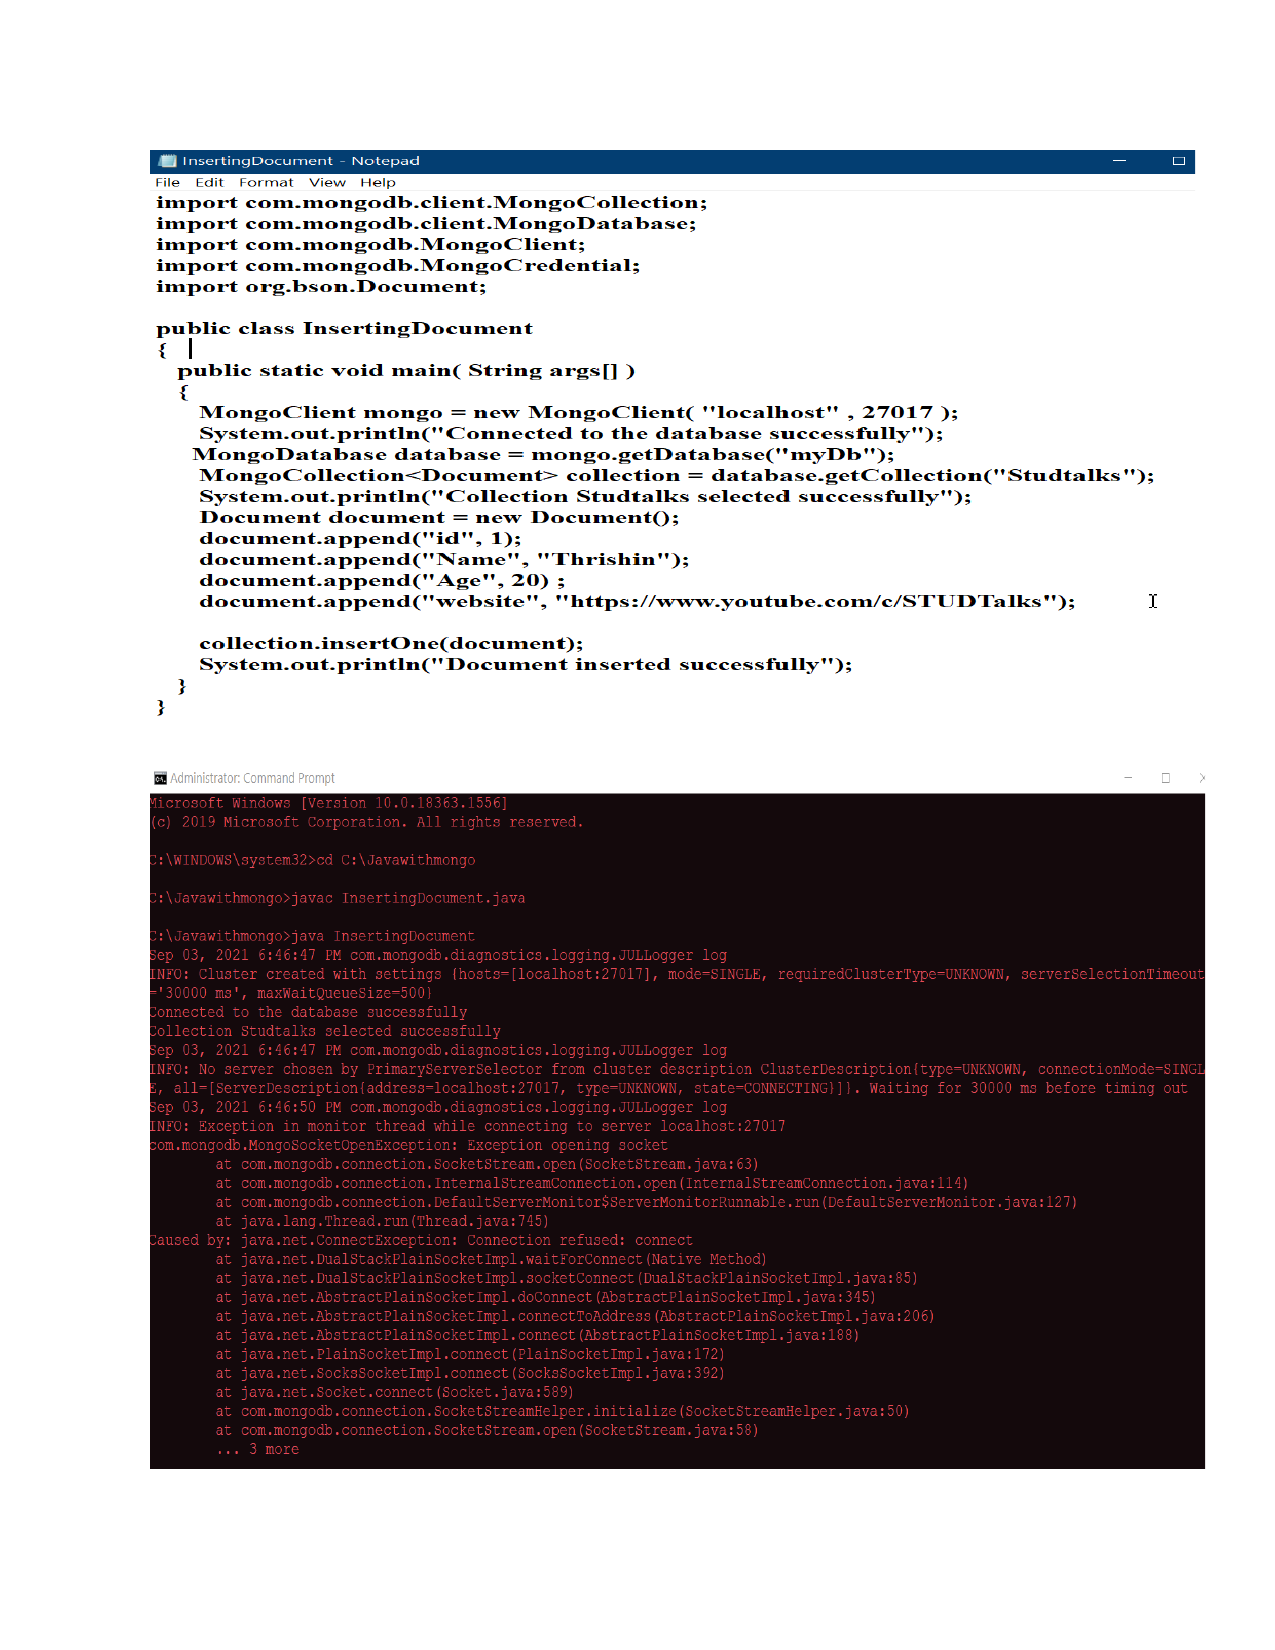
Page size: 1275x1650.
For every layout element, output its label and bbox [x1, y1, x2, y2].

picture [150, 765, 1205, 1469]
picture [150, 150, 1196, 747]
